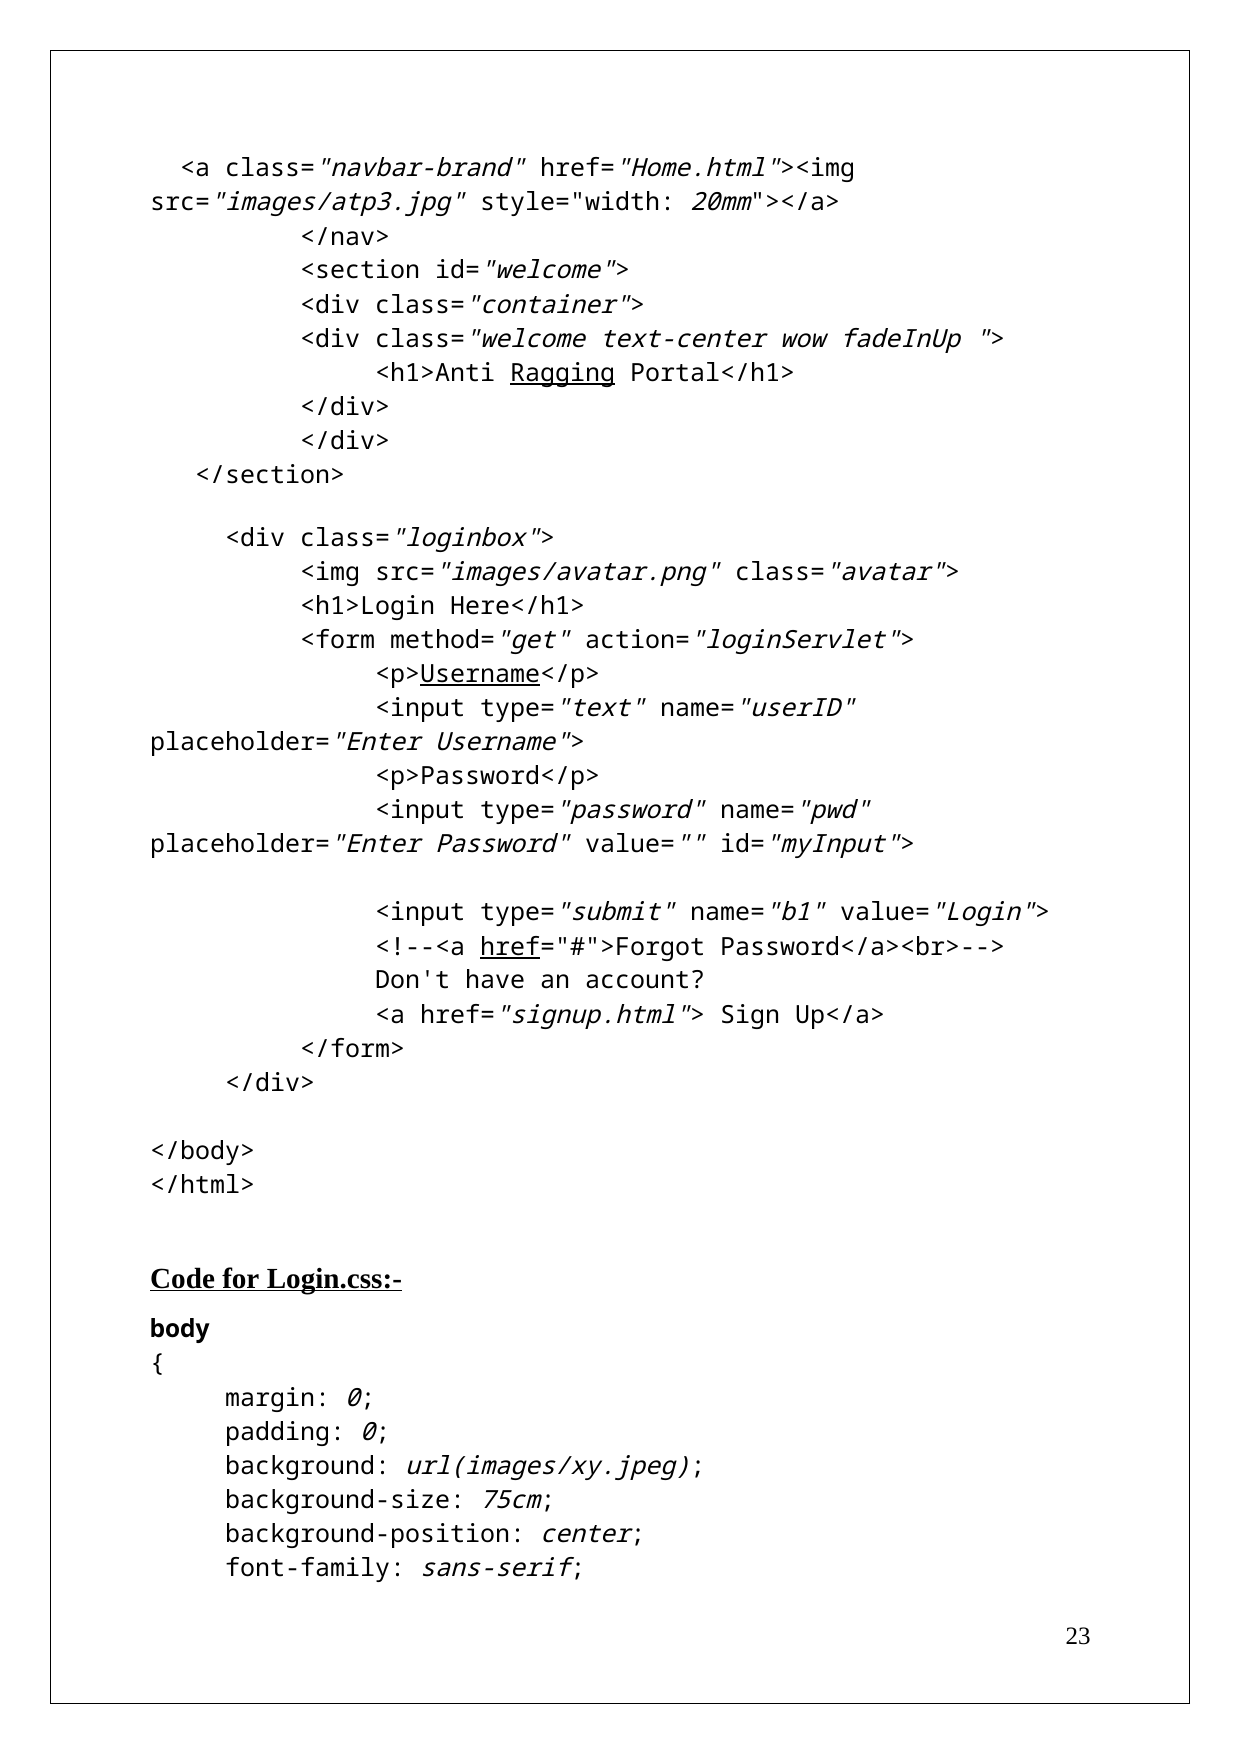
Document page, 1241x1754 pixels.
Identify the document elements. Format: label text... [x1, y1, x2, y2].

text <!--<a href="#">Forgot Password</a><br>--> [150, 928, 1090, 962]
text { [150, 1345, 1090, 1379]
text <input type="text" name="userID" placeholder="Enter Username"> [150, 690, 1090, 758]
text </div> [150, 422, 1090, 457]
text background-size: 75cm; [150, 1481, 1090, 1515]
text body [150, 1311, 1090, 1345]
text <a class="navbar-brand" href="Home.html"><img src="images/atp3.jpg" style="width: 20mm"></a> [150, 150, 1090, 218]
text </form> [150, 1030, 1090, 1064]
text <div class="welcome text-center wow fadeInUp "> [150, 320, 1090, 354]
text <img src="images/avatar.png" class="avatar"> [150, 553, 1090, 587]
text </nav> [150, 218, 1090, 252]
text <h1>Anti Ragging Portal</h1> [150, 354, 1090, 388]
text Code for Login.css:- [150, 1261, 1090, 1294]
text background-position: center; [150, 1515, 1090, 1549]
text </html> [150, 1167, 1090, 1201]
text margin: 0; [150, 1379, 1090, 1413]
text </section> [150, 457, 1090, 491]
text </div> [150, 388, 1090, 422]
text <section id="welcome"> [150, 252, 1090, 286]
text <input type="submit" name="b1" value="Login"> [150, 894, 1090, 928]
text </body> [150, 1132, 1090, 1167]
text <input type="password" name="pwd" placeholder="Enter Password" value="" id="myInput"> [150, 792, 1090, 860]
text <p>Password</p> [150, 758, 1090, 792]
text <div class="container"> [150, 286, 1090, 320]
text <h1>Login Here</h1> [150, 587, 1090, 622]
text <p>Username</p> [150, 656, 1090, 690]
text <form method="get" action="loginServlet"> [150, 622, 1090, 656]
text font-family: sans-serif; [150, 1549, 1090, 1583]
text </div> [150, 1064, 1090, 1098]
text padding: 0; [150, 1413, 1090, 1447]
text <a href="signup.html"> Sign Up</a> [150, 996, 1090, 1030]
text Don't have an account? [150, 962, 1090, 996]
text background: url(images/xy.jpeg); [150, 1447, 1090, 1481]
text <div class="loginbox"> [150, 519, 1090, 553]
